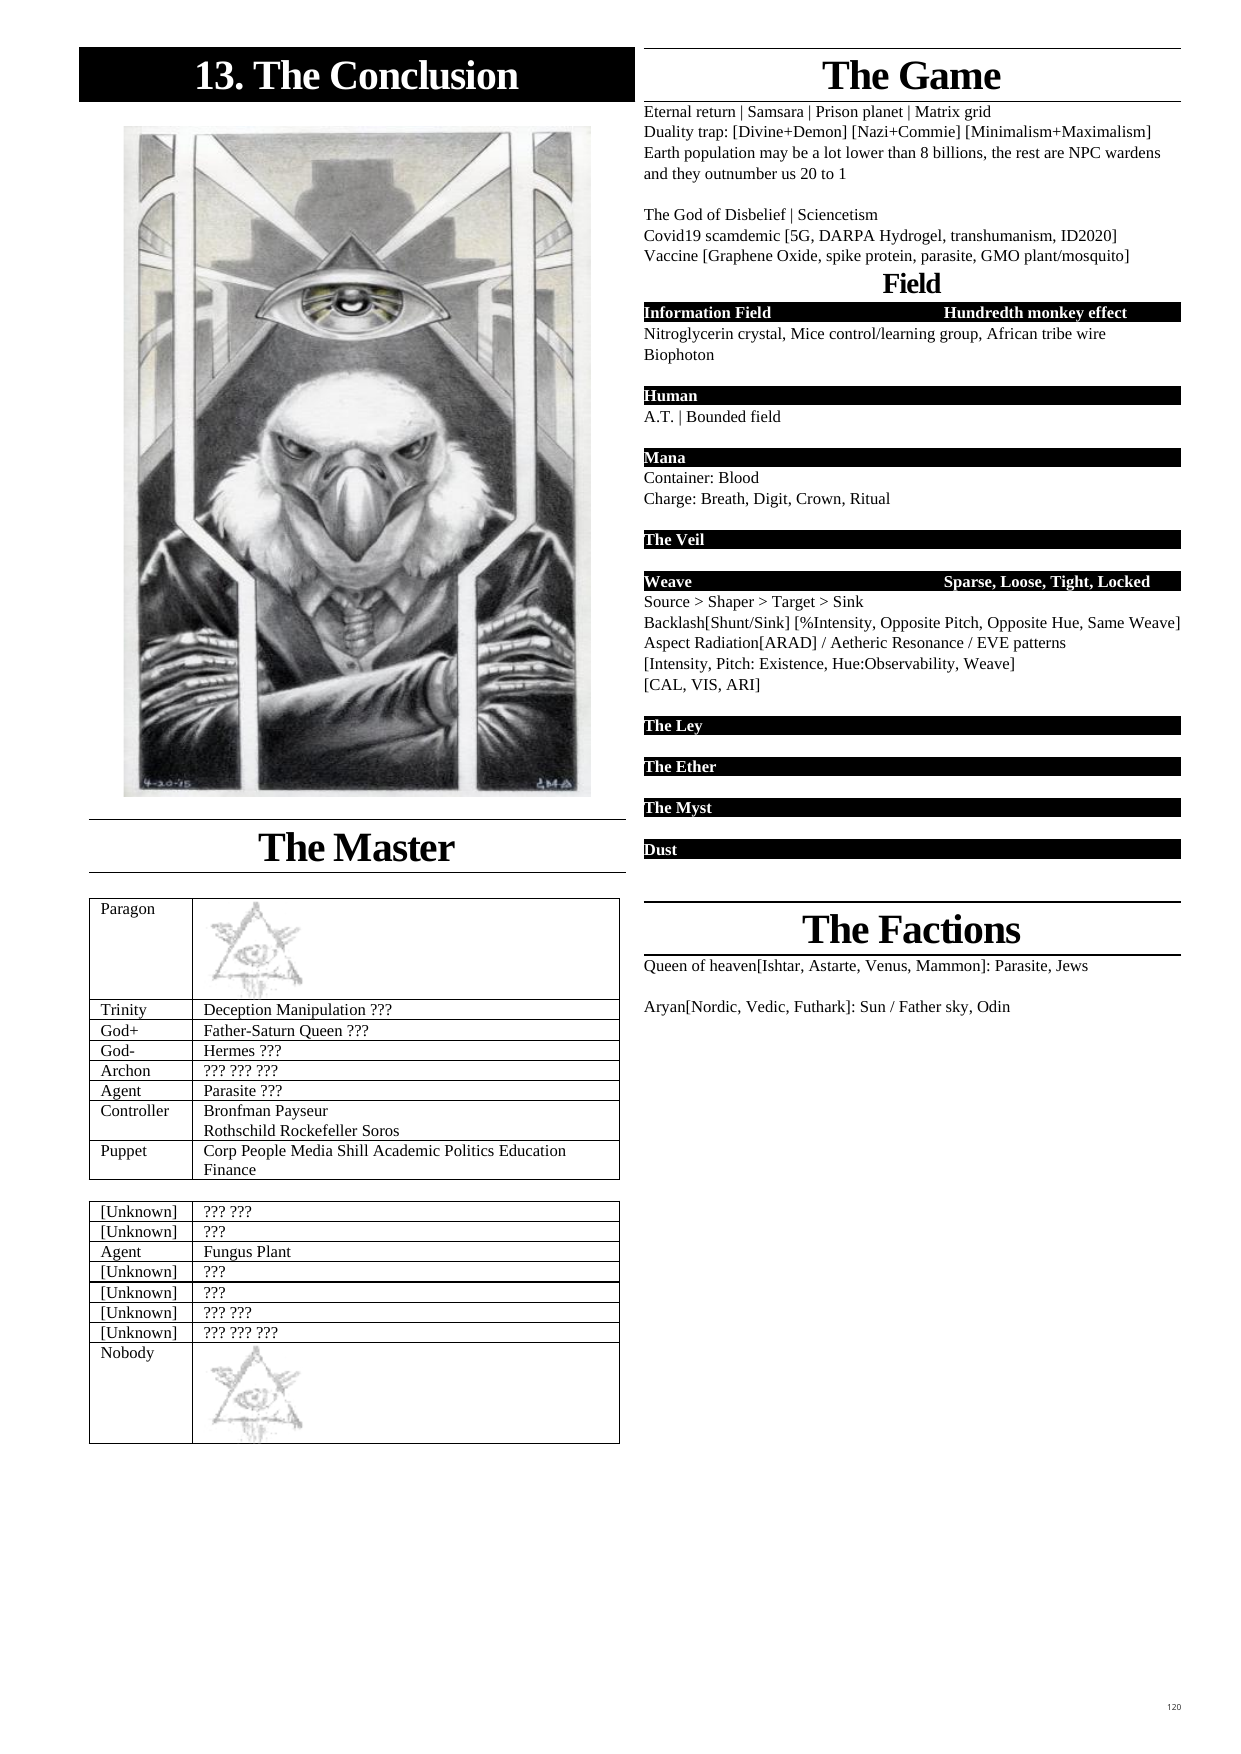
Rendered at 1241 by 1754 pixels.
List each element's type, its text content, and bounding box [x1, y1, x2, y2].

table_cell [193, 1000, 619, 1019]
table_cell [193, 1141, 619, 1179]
picture [203, 899, 304, 1000]
text Eternal return | Samsara | Prison planet | Matrix grid [644, 102, 1181, 121]
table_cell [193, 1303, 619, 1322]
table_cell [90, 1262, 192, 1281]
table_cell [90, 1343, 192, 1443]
subtitle The Master [89, 820, 626, 872]
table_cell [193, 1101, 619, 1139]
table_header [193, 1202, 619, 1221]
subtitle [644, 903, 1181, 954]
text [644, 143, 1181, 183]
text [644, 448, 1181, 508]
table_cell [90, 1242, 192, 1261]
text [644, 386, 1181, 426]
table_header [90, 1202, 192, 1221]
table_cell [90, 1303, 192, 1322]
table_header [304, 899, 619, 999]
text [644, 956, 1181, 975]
picture [123, 126, 591, 797]
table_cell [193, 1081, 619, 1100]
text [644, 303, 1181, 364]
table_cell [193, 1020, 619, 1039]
text The Game [644, 49, 1181, 101]
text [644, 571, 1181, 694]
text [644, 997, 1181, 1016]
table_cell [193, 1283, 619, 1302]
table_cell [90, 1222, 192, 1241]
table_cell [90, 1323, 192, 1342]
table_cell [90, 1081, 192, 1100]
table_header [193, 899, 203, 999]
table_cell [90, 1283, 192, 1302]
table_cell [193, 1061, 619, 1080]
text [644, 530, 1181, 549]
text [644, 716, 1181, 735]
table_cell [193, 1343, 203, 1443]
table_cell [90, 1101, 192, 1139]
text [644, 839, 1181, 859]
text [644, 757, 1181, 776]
picture [203, 1343, 304, 1444]
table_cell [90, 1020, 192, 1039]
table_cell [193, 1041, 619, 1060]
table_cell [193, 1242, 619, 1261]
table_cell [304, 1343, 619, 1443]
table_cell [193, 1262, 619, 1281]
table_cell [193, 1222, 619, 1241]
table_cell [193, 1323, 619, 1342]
subtitle The Conclusion [80, 49, 634, 101]
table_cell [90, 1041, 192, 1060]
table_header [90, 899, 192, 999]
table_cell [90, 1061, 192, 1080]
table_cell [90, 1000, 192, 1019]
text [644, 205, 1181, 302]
text Duality trap: [Divine+Demon] [Nazi+Commie] [Minimalism+Maximalism] [644, 122, 1181, 141]
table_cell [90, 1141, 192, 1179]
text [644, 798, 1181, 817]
